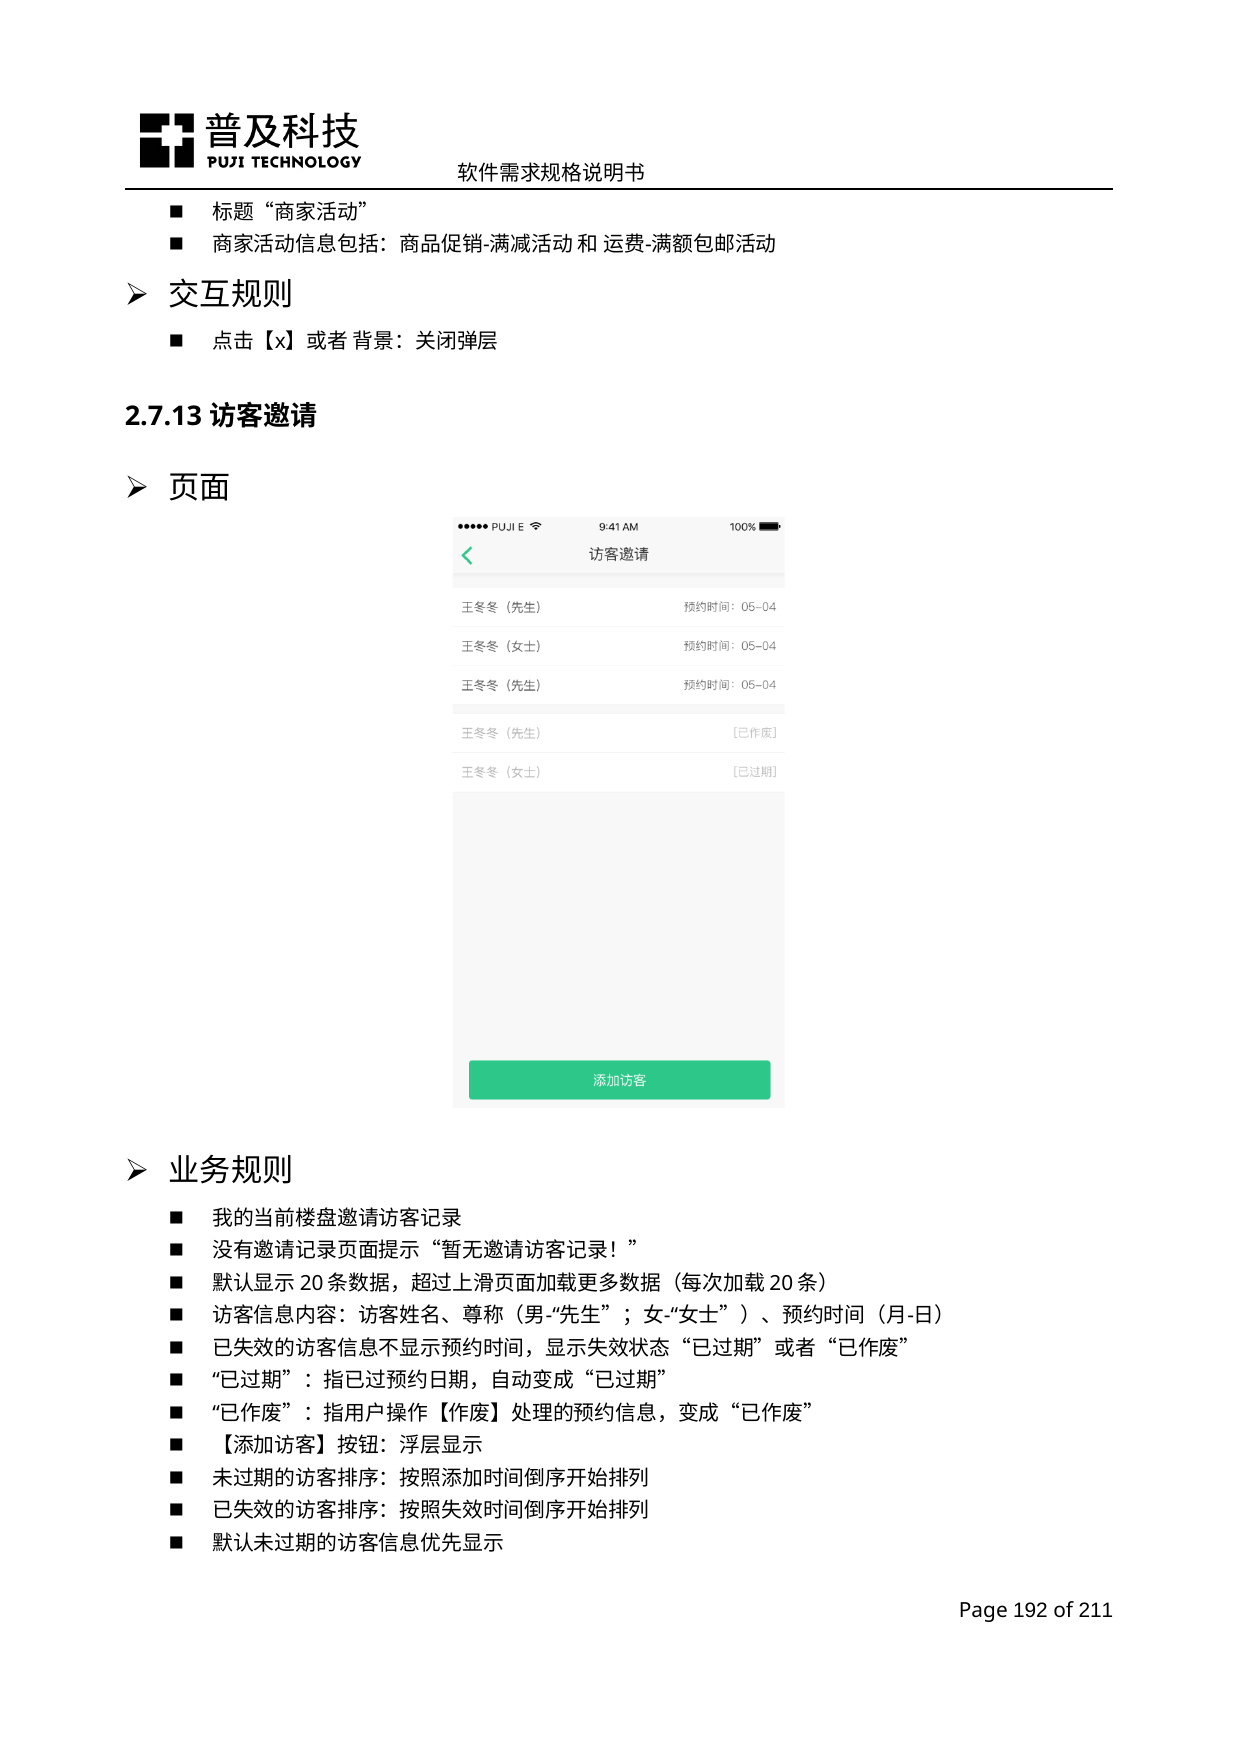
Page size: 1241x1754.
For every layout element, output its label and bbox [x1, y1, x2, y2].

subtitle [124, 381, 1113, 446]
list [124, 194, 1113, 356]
picture [452, 517, 785, 1108]
picture [124, 103, 365, 180]
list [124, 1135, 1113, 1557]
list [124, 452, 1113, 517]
